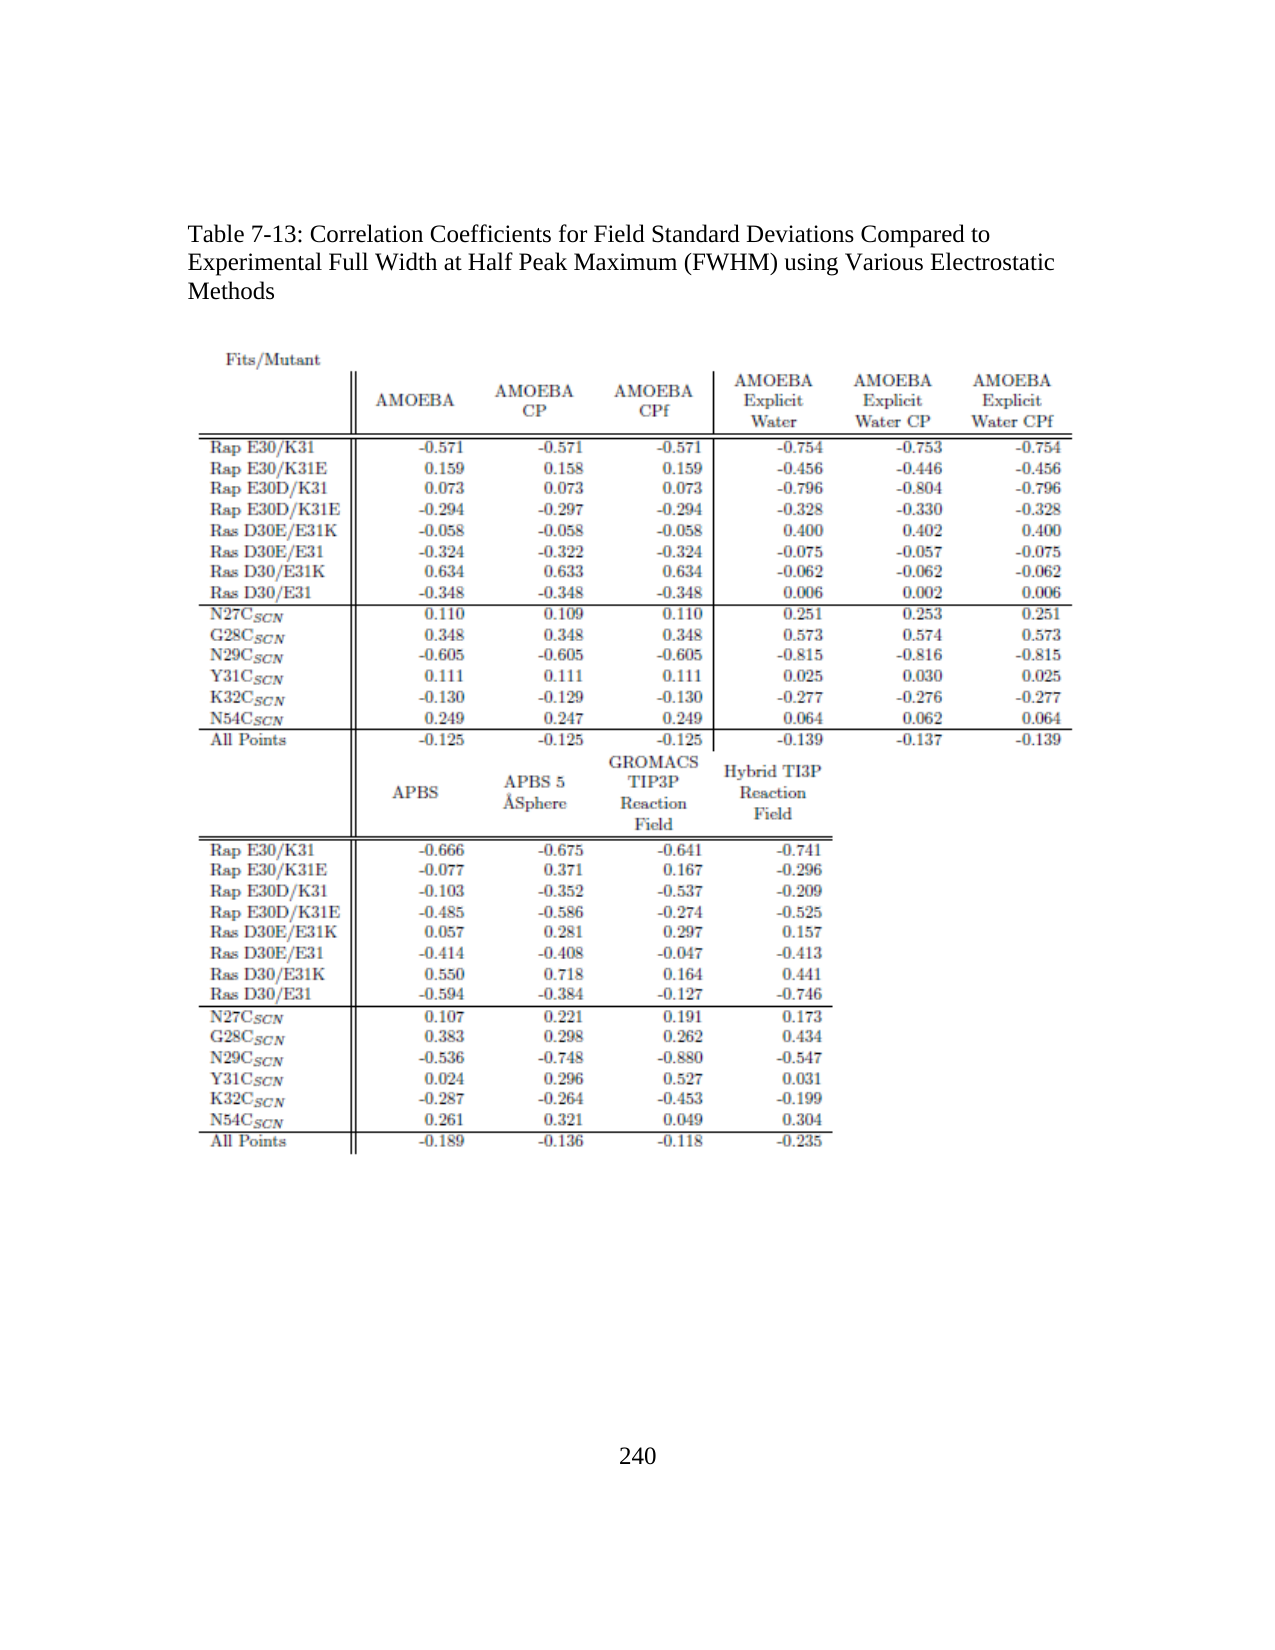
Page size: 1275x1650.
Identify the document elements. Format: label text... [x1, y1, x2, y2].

subtitle Table 7-3: Correlation Coefficients for Field Standard Deviations Compared to Experimental Full Width at Half Peak Maximum (FWHM) using Various Electrostatic Methods [187, 219, 1087, 305]
